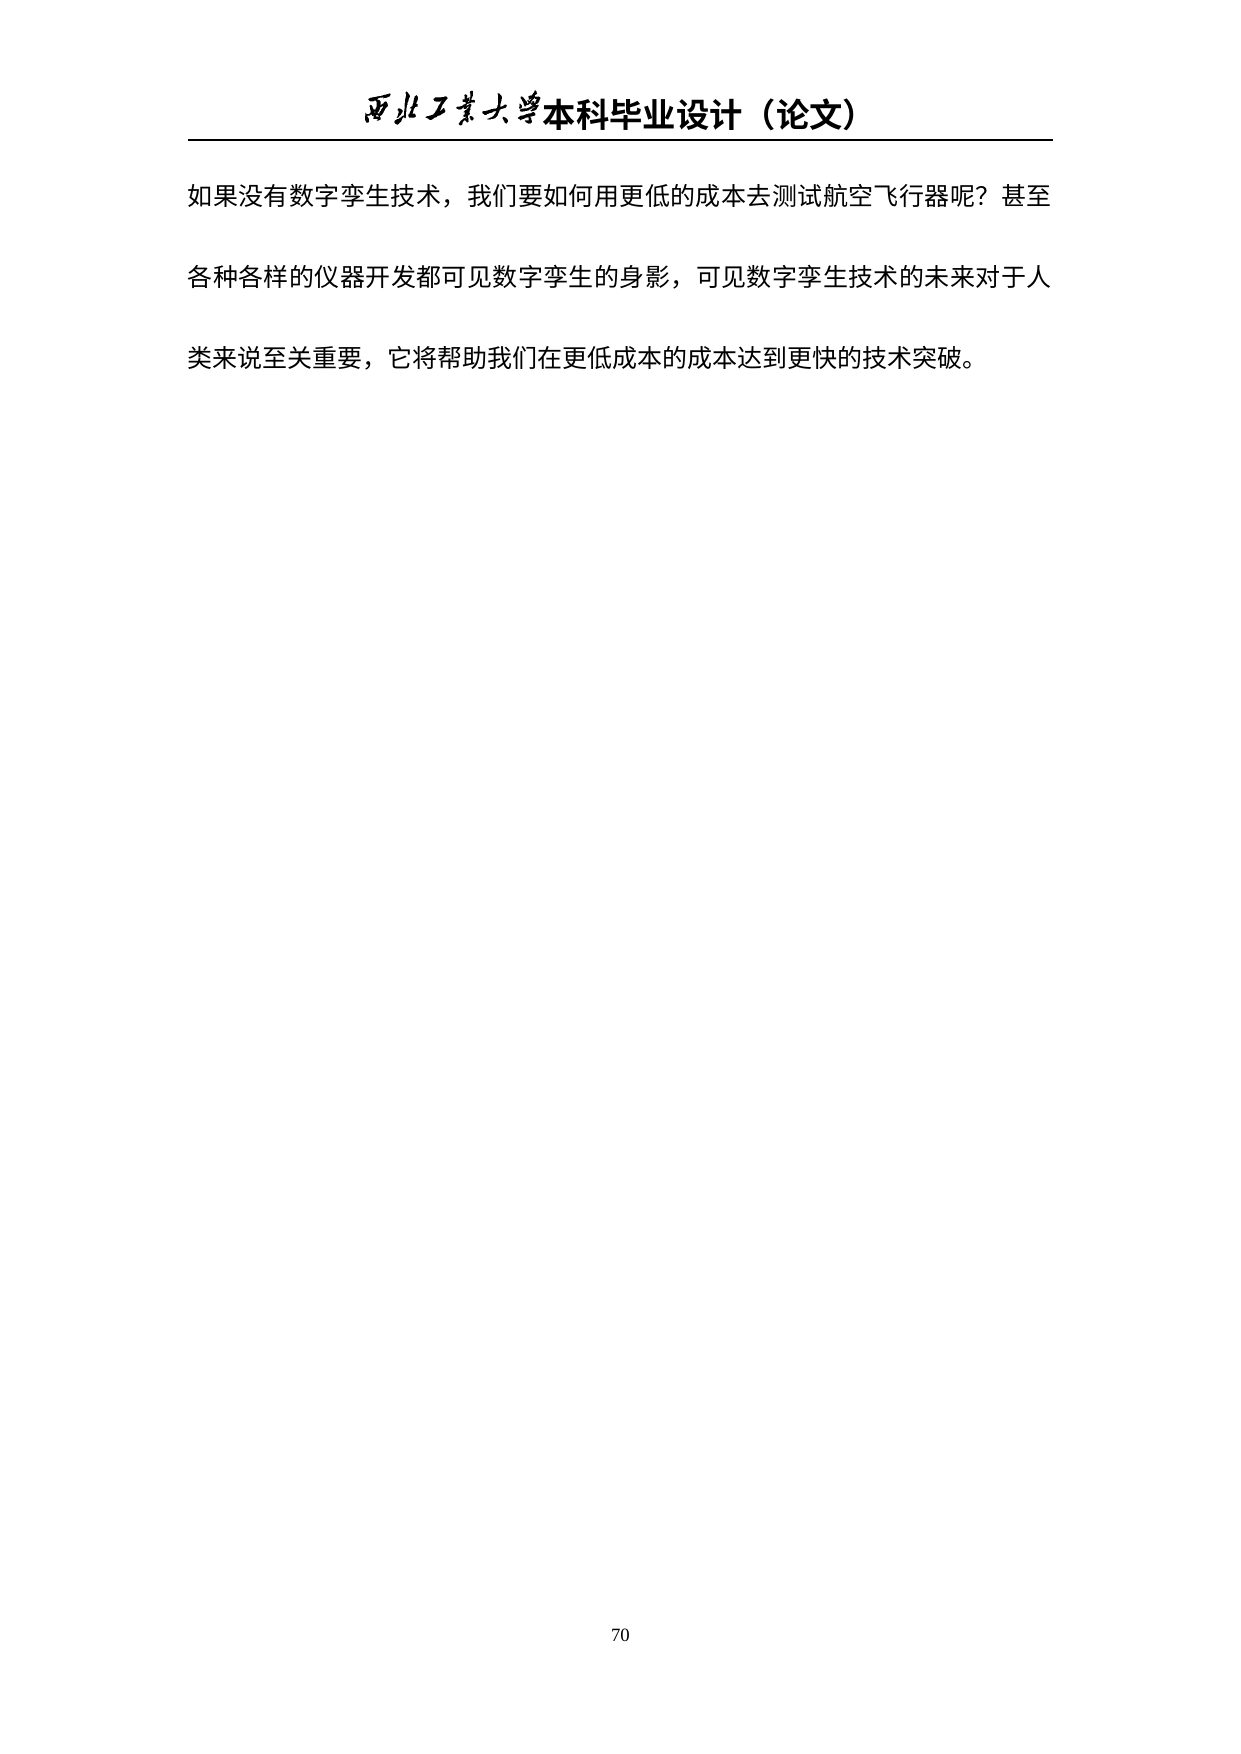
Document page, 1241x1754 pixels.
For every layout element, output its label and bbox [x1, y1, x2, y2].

text [187, 162, 1053, 389]
